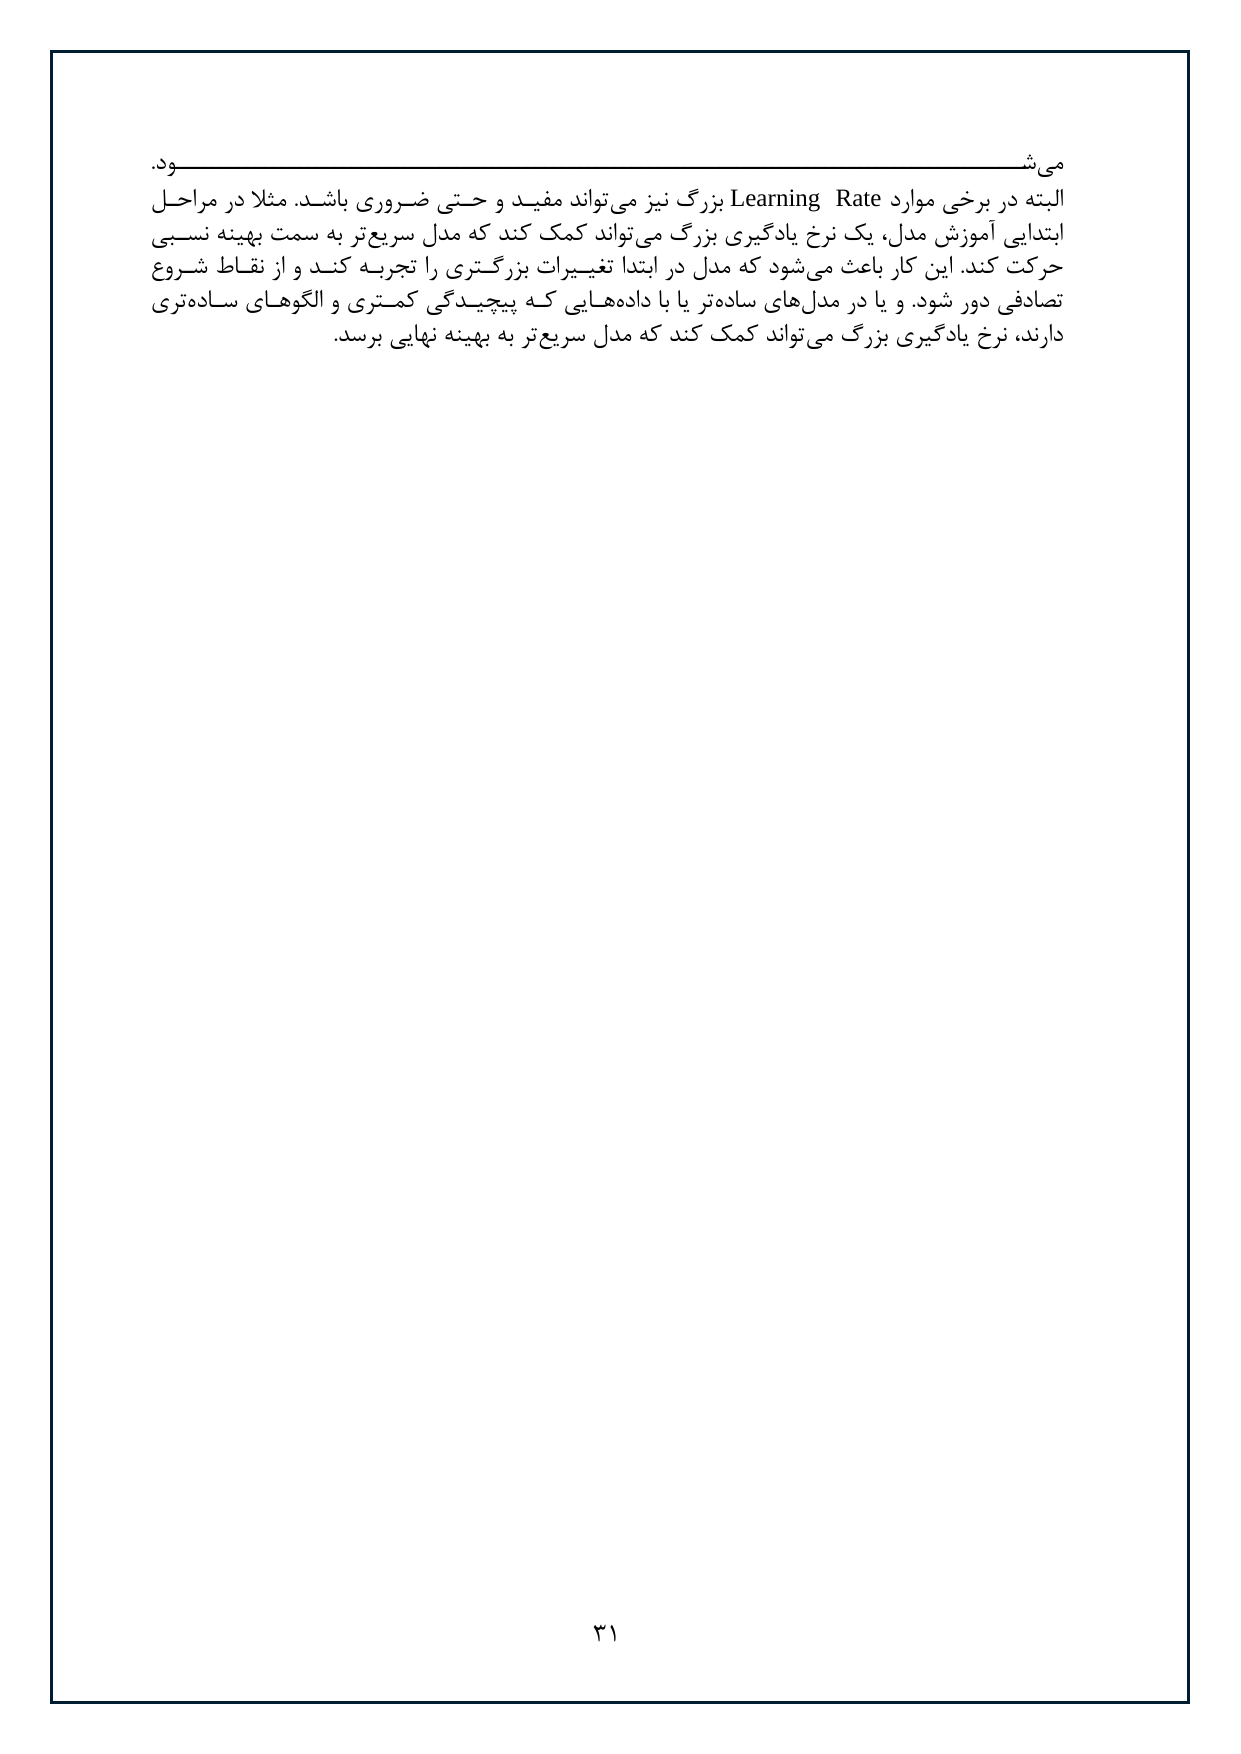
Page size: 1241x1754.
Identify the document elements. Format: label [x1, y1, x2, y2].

text [150, 150, 1063, 351]
